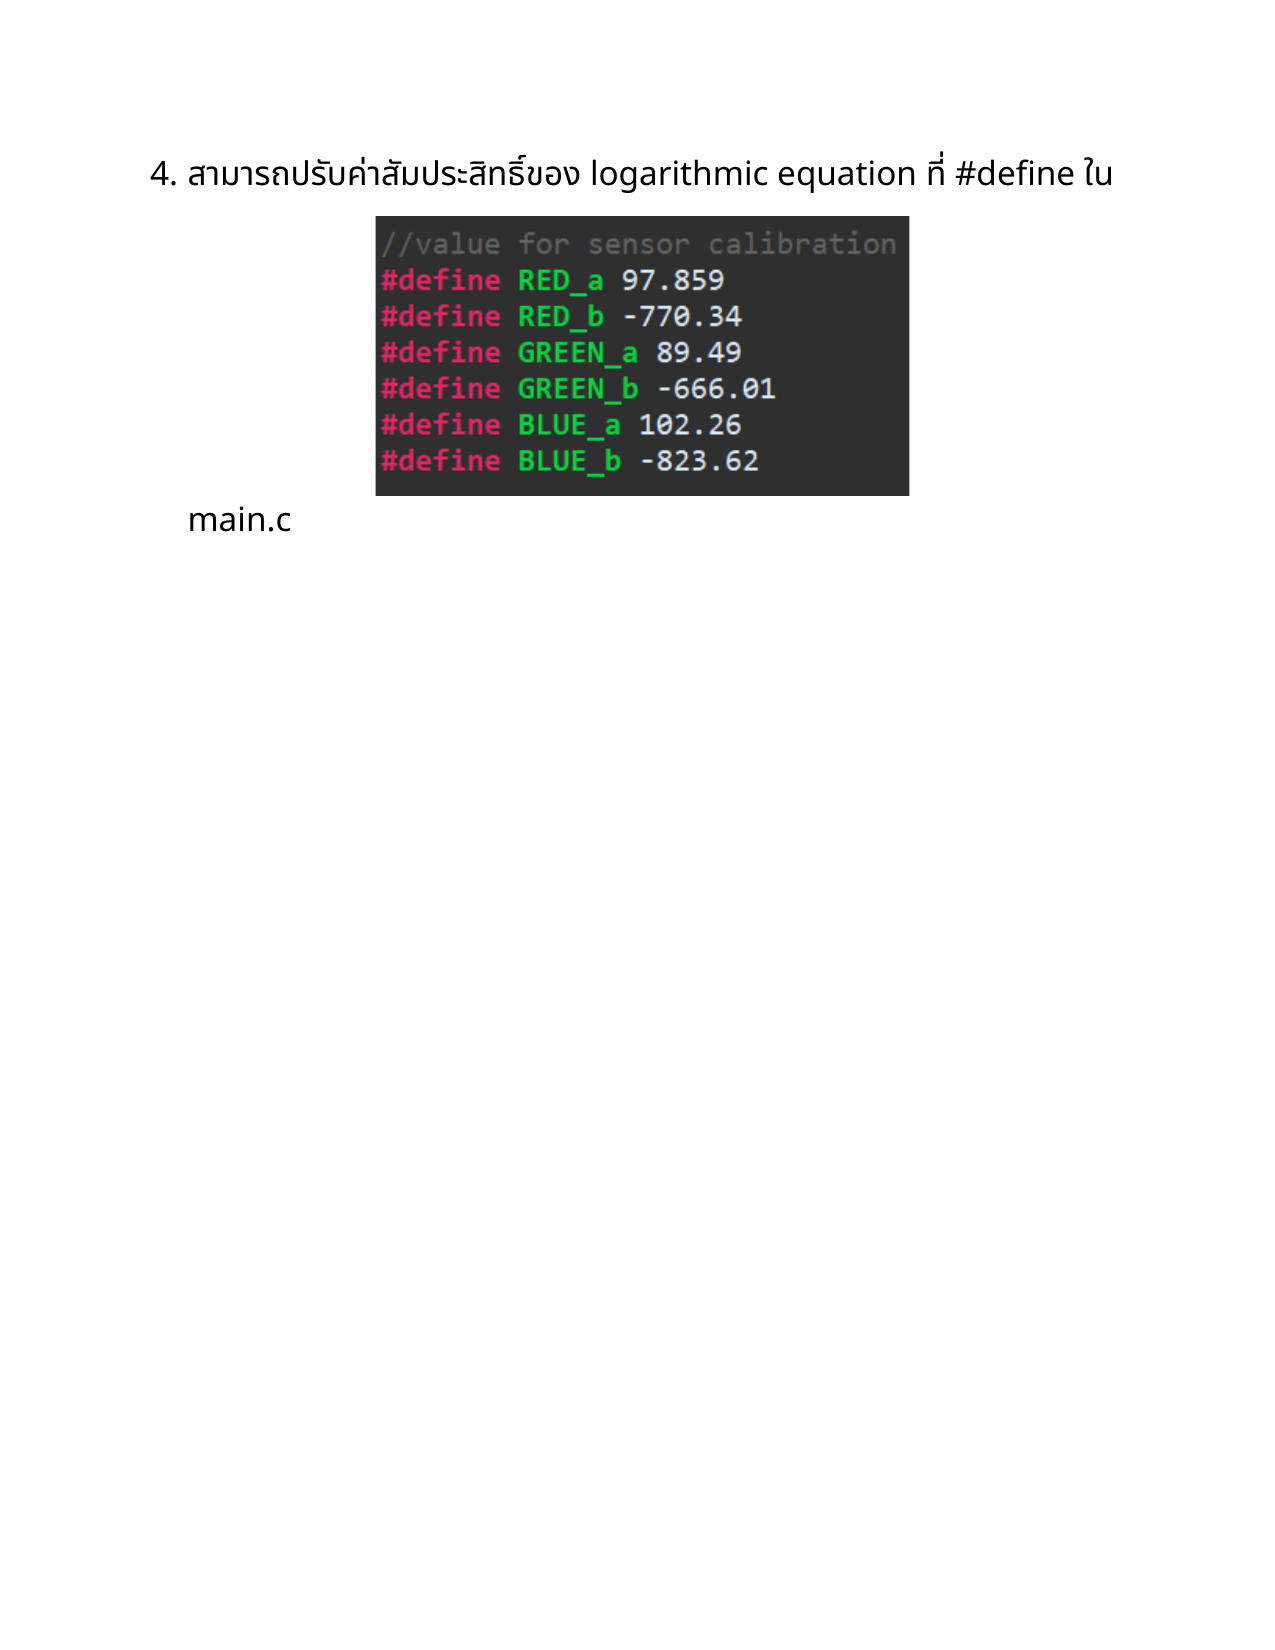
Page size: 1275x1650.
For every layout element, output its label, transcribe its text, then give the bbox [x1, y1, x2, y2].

picture [365, 216, 910, 496]
